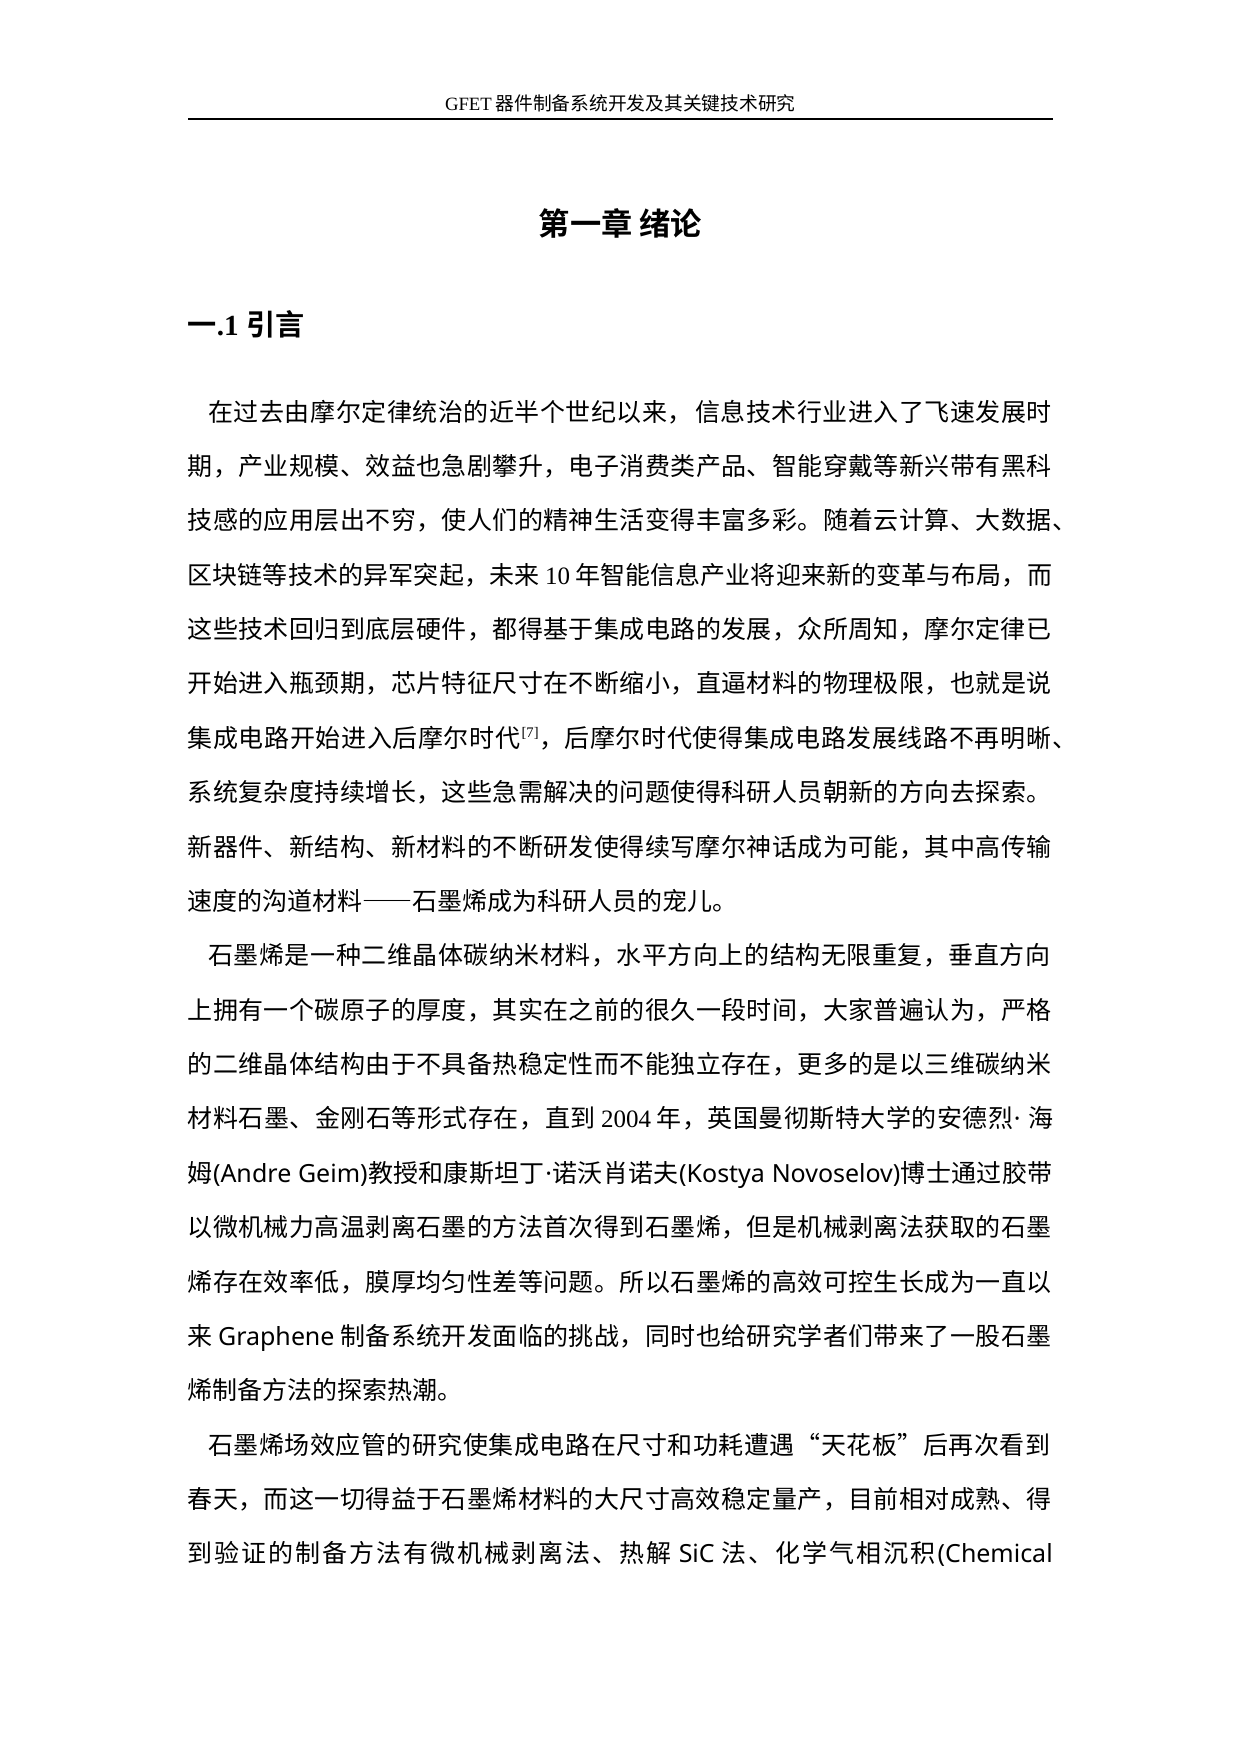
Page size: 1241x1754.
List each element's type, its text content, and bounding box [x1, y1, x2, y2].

text 石墨烯是一种二维晶体碳纳米材料，水平方向上的结构无限重复，垂直方向上拥有一个碳原子的厚度，其实在之前的很久一段时间，大家普遍认为，严格的二维晶体结构由于不具备热稳定性而不能独立存在，更多的是以三维碳纳米材料石墨、金刚石等形式存在，直到2004年，英国曼彻斯特大学的安德烈· 海姆(Andre Geim)教授和康斯坦丁·诺沃肖诺夫(Kostya Novoselov)博士通过胶带以微机械力高温剥离石墨的方法首次得到石墨烯，但是机械剥离法获取的石墨烯存在效率低，膜厚均匀性差等问题。所以石墨烯的高效可控生长成为一直以来Graphene制备系统开发面临的挑战，同时也给研究学者们带来了一股石墨烯制备方法的探索热潮。 [187, 936, 1053, 1407]
subtitle 绪论 [187, 199, 1053, 244]
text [187, 1425, 1053, 1570]
subtitle 引言 [187, 301, 1053, 344]
text 在过去由摩尔定律统治的近半个世纪以来，信息技术行业进入了飞速发展时期，产业规模、效益也急剧攀升，电子消费类产品、智能穿戴等新兴带有黑科技感的应用层出不穷，使人们的精神生活变得丰富多彩。随着云计算、大数据、区块链等技术的异军突起，未来10年智能信息产业将迎来新的变革与布局，而这些技术回归到底层硬件，都得基于集成电路的发展，众所周知，摩尔定律已开始进入瓶颈期，芯片特征尺寸在不断缩小，直逼材料的物理极限，也就是说集成电路开始进入后摩尔时代[1,7,9]，后摩尔时代使得集成电路发展线路不再明晰、系统复杂度持续增长，这些急需解决的问题使得科研人员朝新的方向去探索。新器件、新结构、新材料的不断研发使得续写摩尔神话成为可能，其中高传输速度的沟道材料——石墨烯成为科研人员的宠儿。 [187, 392, 1053, 918]
